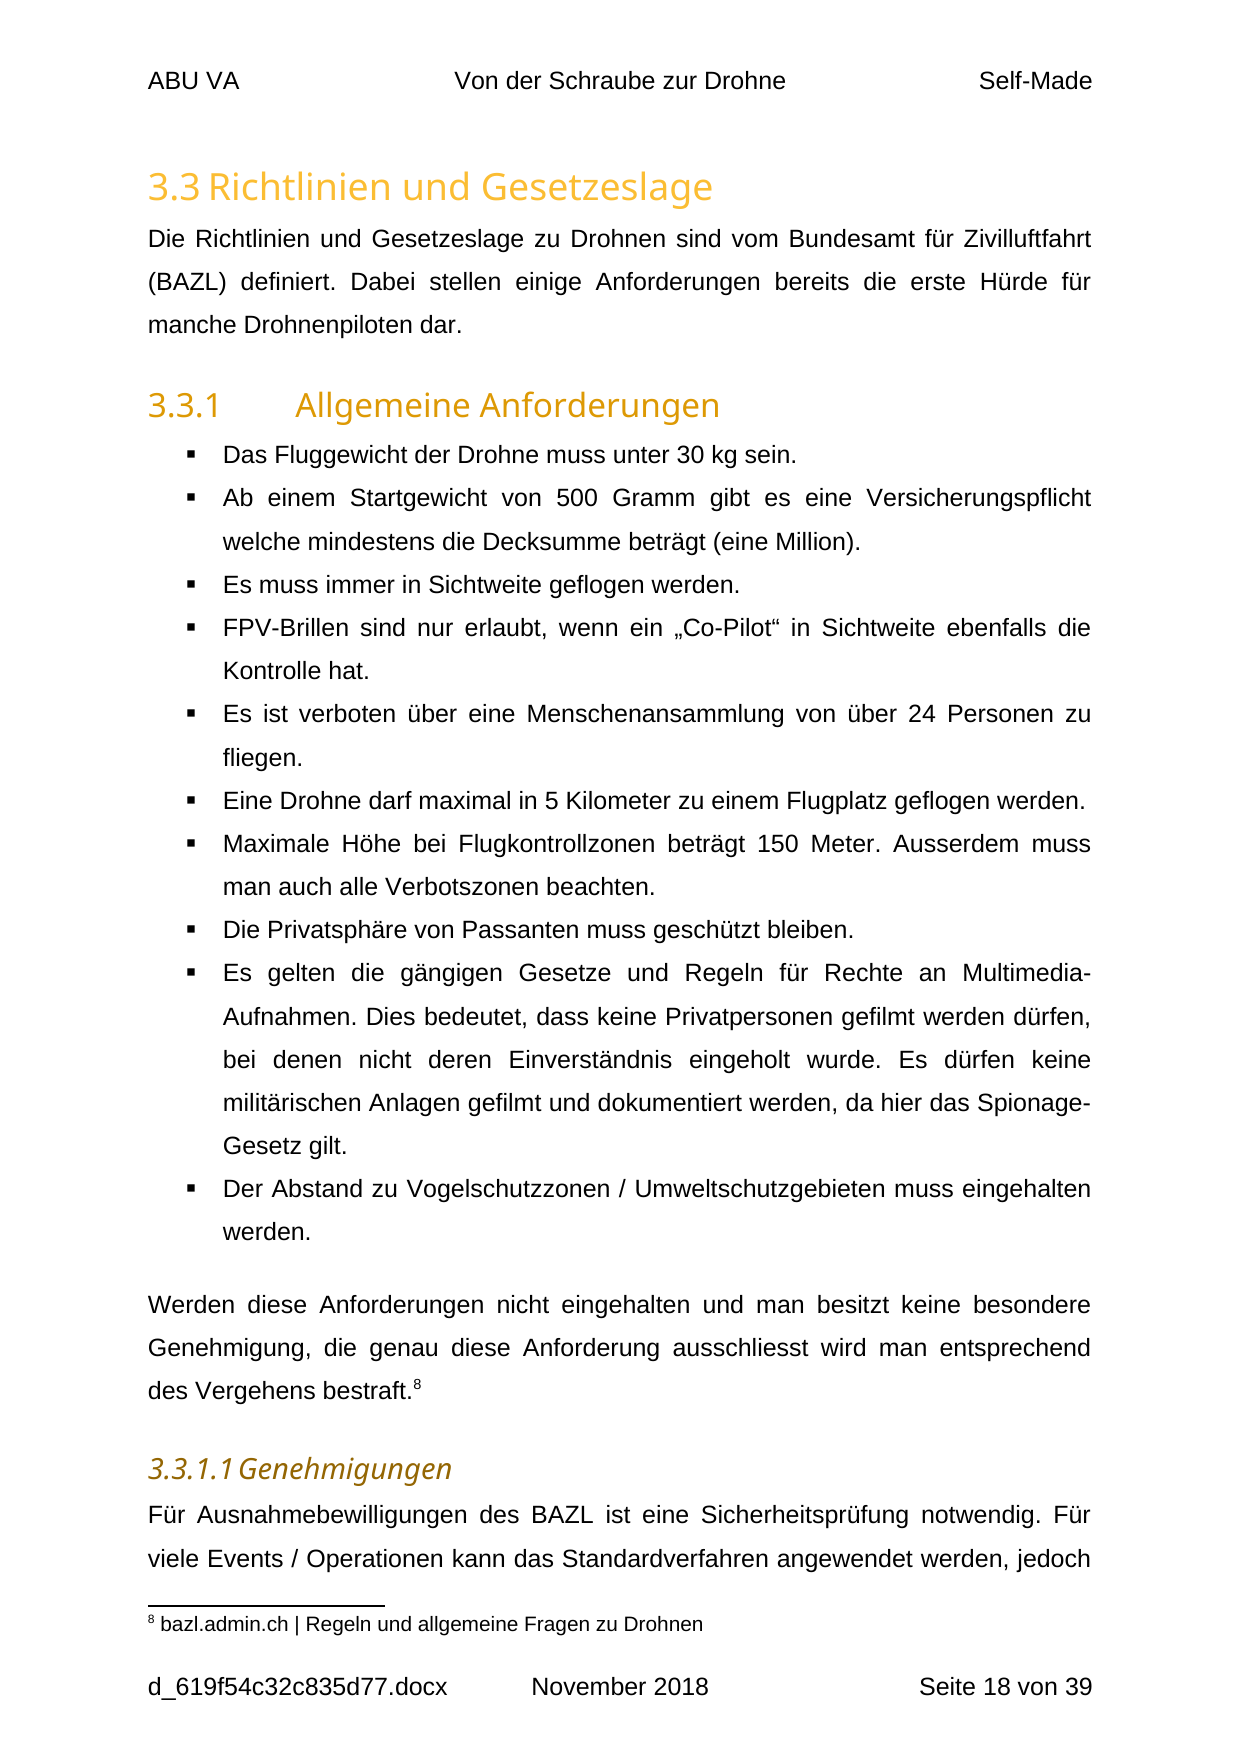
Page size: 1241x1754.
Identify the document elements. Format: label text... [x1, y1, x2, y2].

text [148, 1500, 1093, 1572]
text Werden diese Anforderungen nicht eingehalten und man besitzt keine besondere Genehmigung, die genau diese Anforderung ausschliesst wird man entsprechend des Vergehens bestraft. [148, 1290, 1093, 1405]
subtitle Genehmigungen [148, 1448, 1093, 1488]
list Maximale Höhe bei Flugkontrollzonen beträgt 150 Meter. Ausserdem muss man auch alle Verbotszonen beachten. [185, 829, 1093, 901]
list FPV-Brillen sind nur erlaubt, wenn ein „Co-Pilot“ in Sichtweite ebenfalls die Kontrolle hat. [185, 613, 1093, 685]
subtitle Richtlinien und Gesetzeslage [148, 160, 1093, 211]
list Die Privatsphäre von Passanten muss geschützt bleiben. [185, 915, 1093, 944]
list Es muss immer in Sichtweite geflogen werden. [185, 570, 1093, 598]
list Der Abstand zu Vogelschutzzonen / Umweltschutzgebieten muss eingehalten werden. [185, 1174, 1093, 1246]
subtitle Allgemeine Anforderungen [148, 382, 1093, 428]
list Eine Drohne darf maximal in 5 Kilometer zu einem Flugplatz geflogen werden. [185, 786, 1093, 814]
list Ab einem Startgewicht von 500 Gramm gibt es eine Versicherungspflicht welche mindestens die Decksumme beträgt (eine Million). [185, 483, 1093, 555]
text Die Richtlinien und Gesetzeslage zu Drohnen sind vom Bundesamt für Zivilluftfahrt (BAZL) definiert. Dabei stellen einige Anforderungen bereits die erste Hürde für manche Drohnenpiloten dar. [148, 224, 1093, 339]
list Es gelten die gängigen Gesetze und Regeln für Rechte an Multimedia- Aufnahmen. Dies bedeutet, dass keine Privatpersonen gefilmt werden dürfen, bei denen nicht deren Einverständnis eingeholt wurde. Es dürfen keine militärischen Anlagen gefilmt und dokumentiert werden, da hier das Spionage-Gesetz gilt. [185, 958, 1093, 1160]
list Es ist verboten über eine Menschenansammlung von über 24 Personen zu fliegen. [185, 699, 1093, 771]
list Das Fluggewicht der Drohne muss unter 30 kg sein. [185, 440, 1093, 469]
